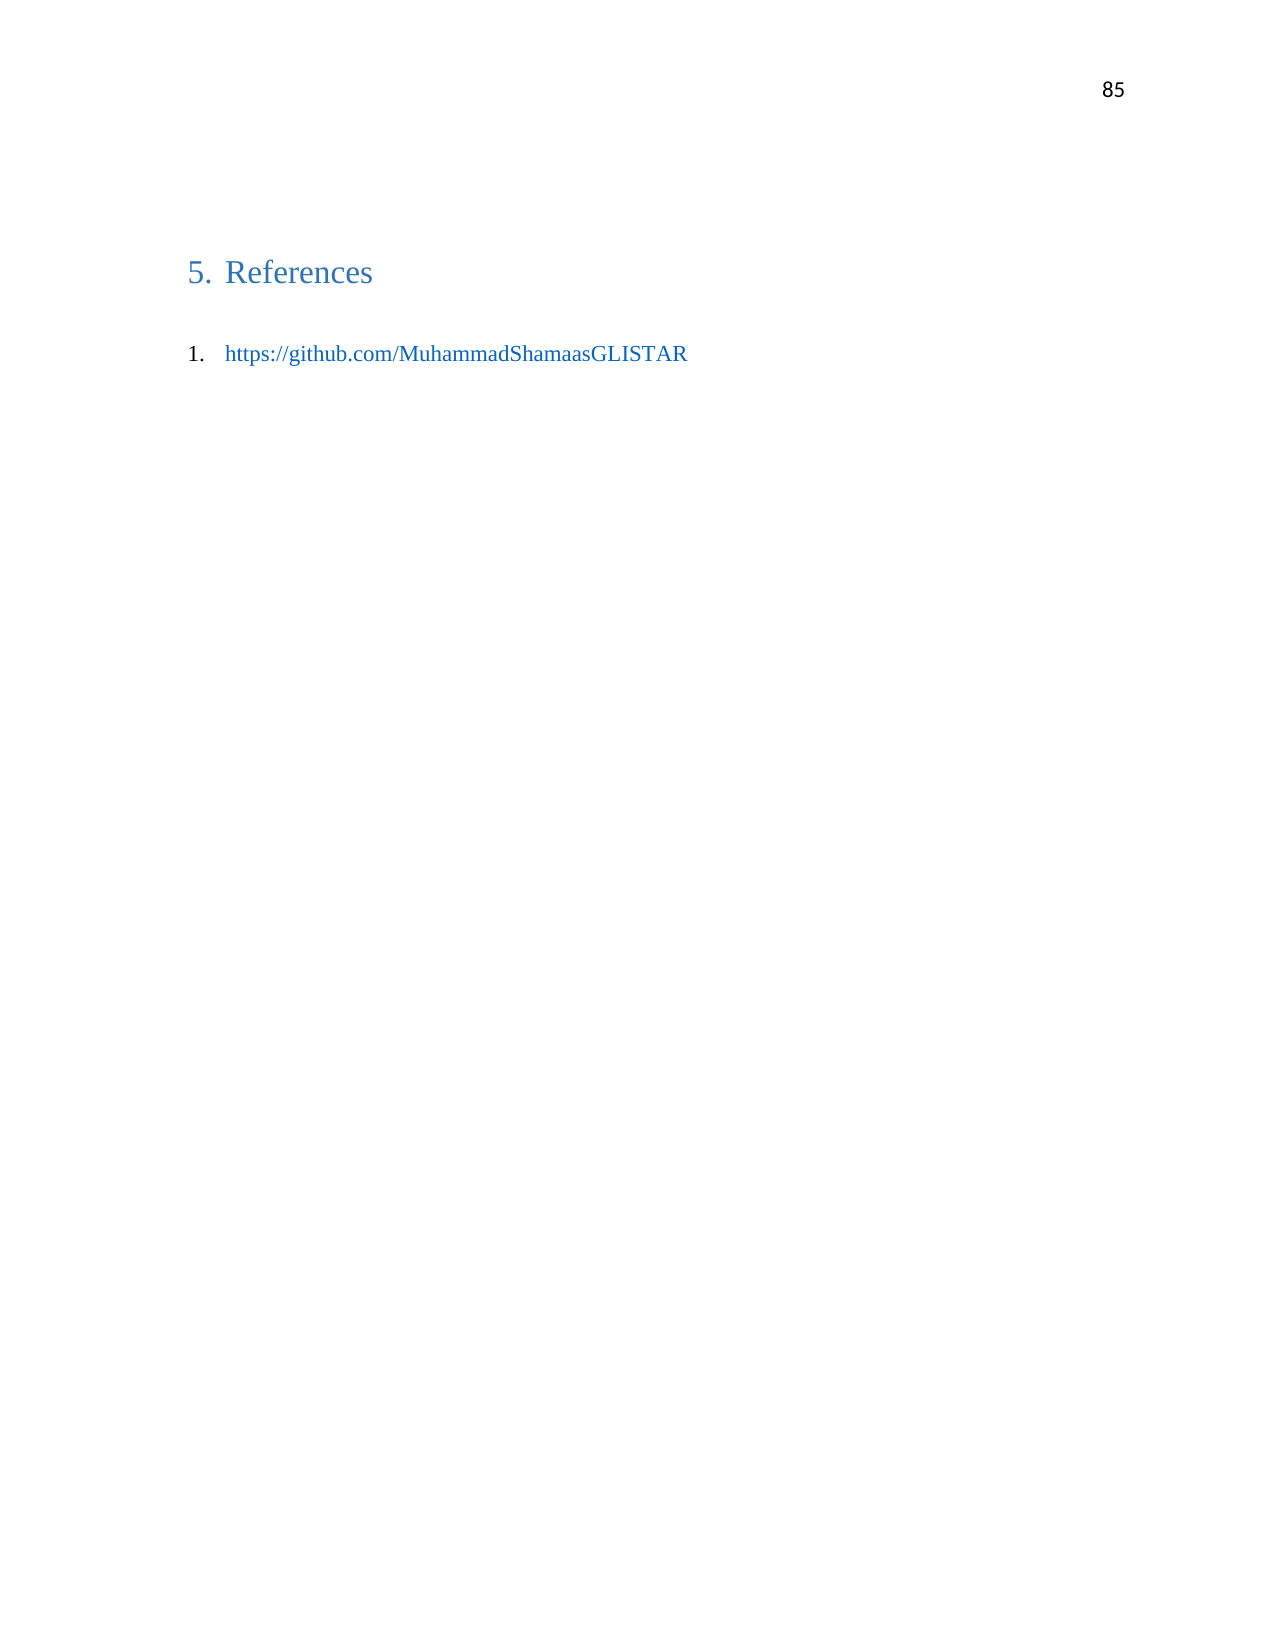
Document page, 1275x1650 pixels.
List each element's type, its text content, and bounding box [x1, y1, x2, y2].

subtitle References [187, 252, 1125, 290]
list https://github.com/MuhammadShamaasGLISTAR [187, 340, 1125, 367]
